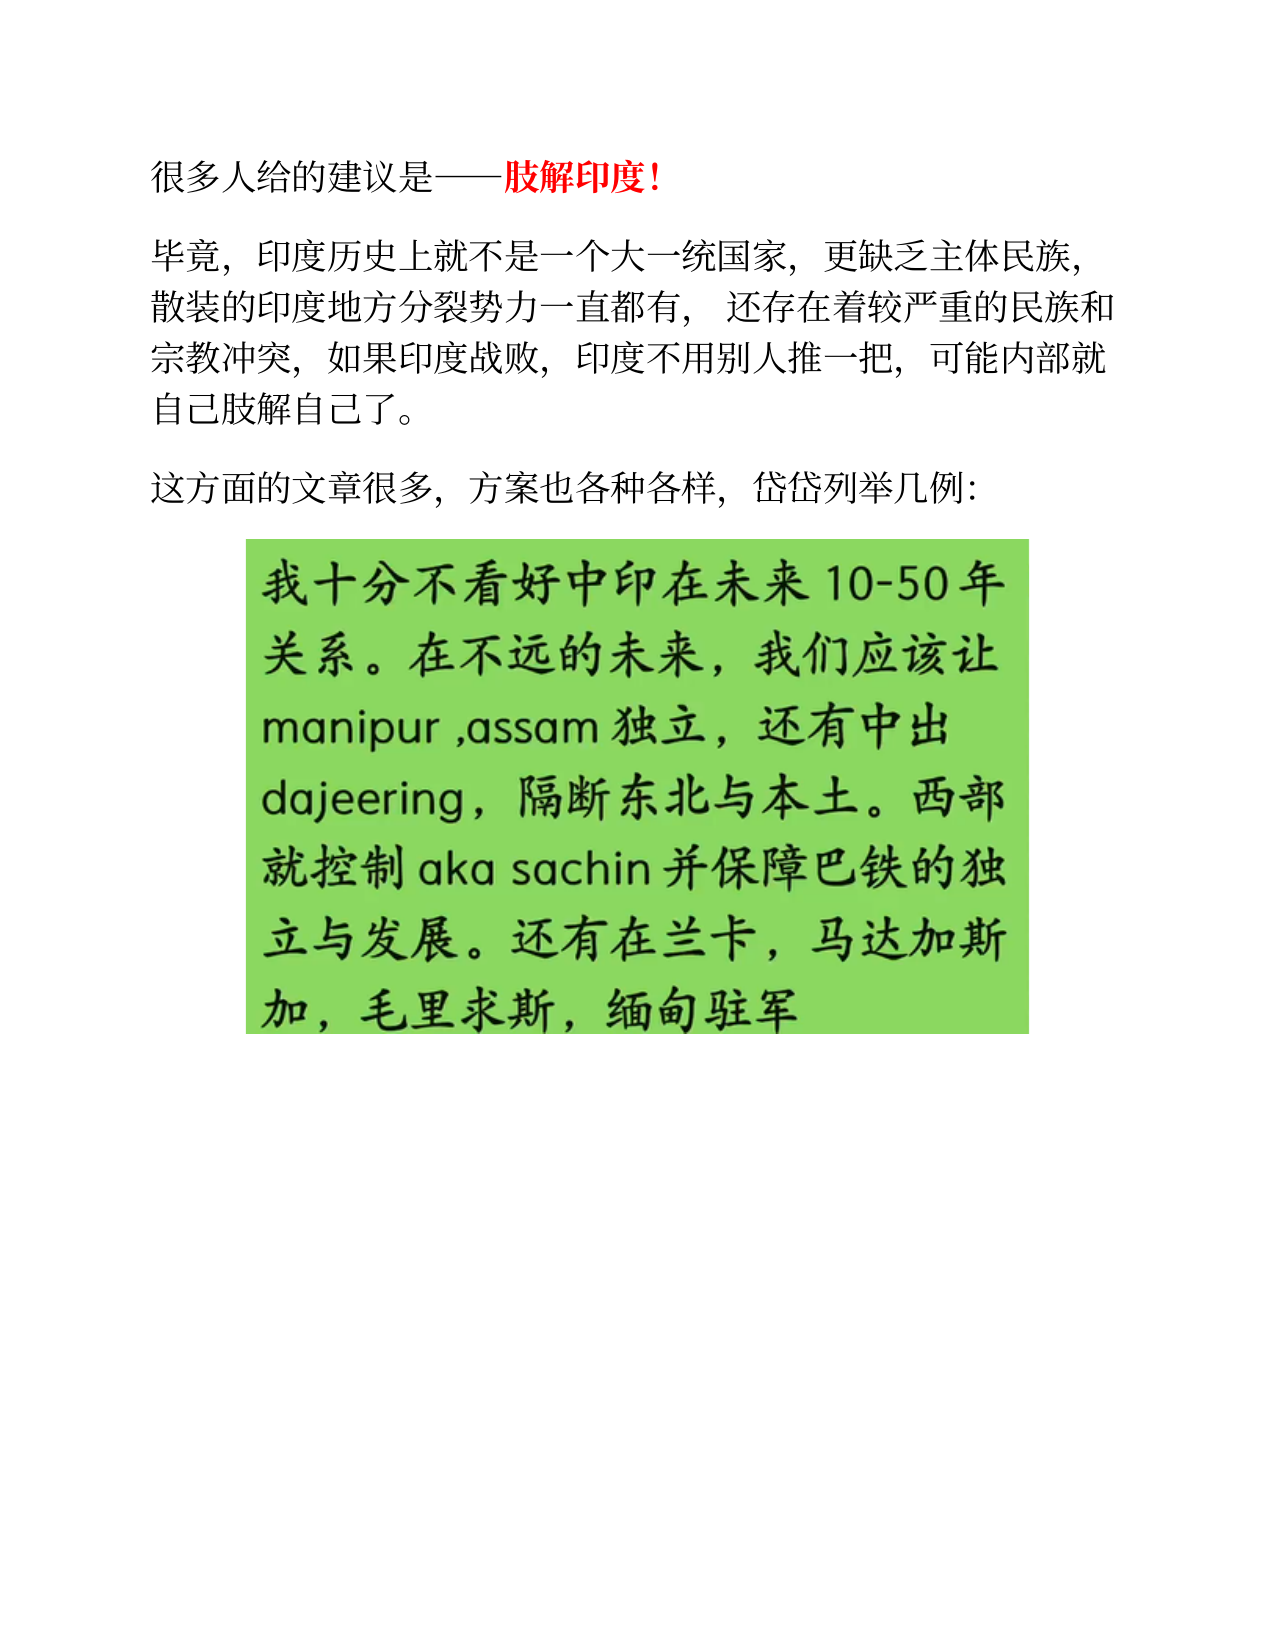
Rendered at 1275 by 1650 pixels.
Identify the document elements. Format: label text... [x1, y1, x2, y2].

picture [245, 539, 1030, 1034]
text 这方面的文章很多，方案也各种各样，岱岱列举几例： [150, 461, 1125, 512]
text 很多人给的建议是——肢解印度！ [150, 150, 1125, 201]
text 毕竟，印度历史上就不是一个大一统国家，更缺乏主体民族，散装的印度地方分裂势力一直都有， 还存在着较严重的民族和宗教冲突，如果印度战败，印度不用别人推一把，可能内部就自己肢解自己了。 [150, 229, 1125, 433]
